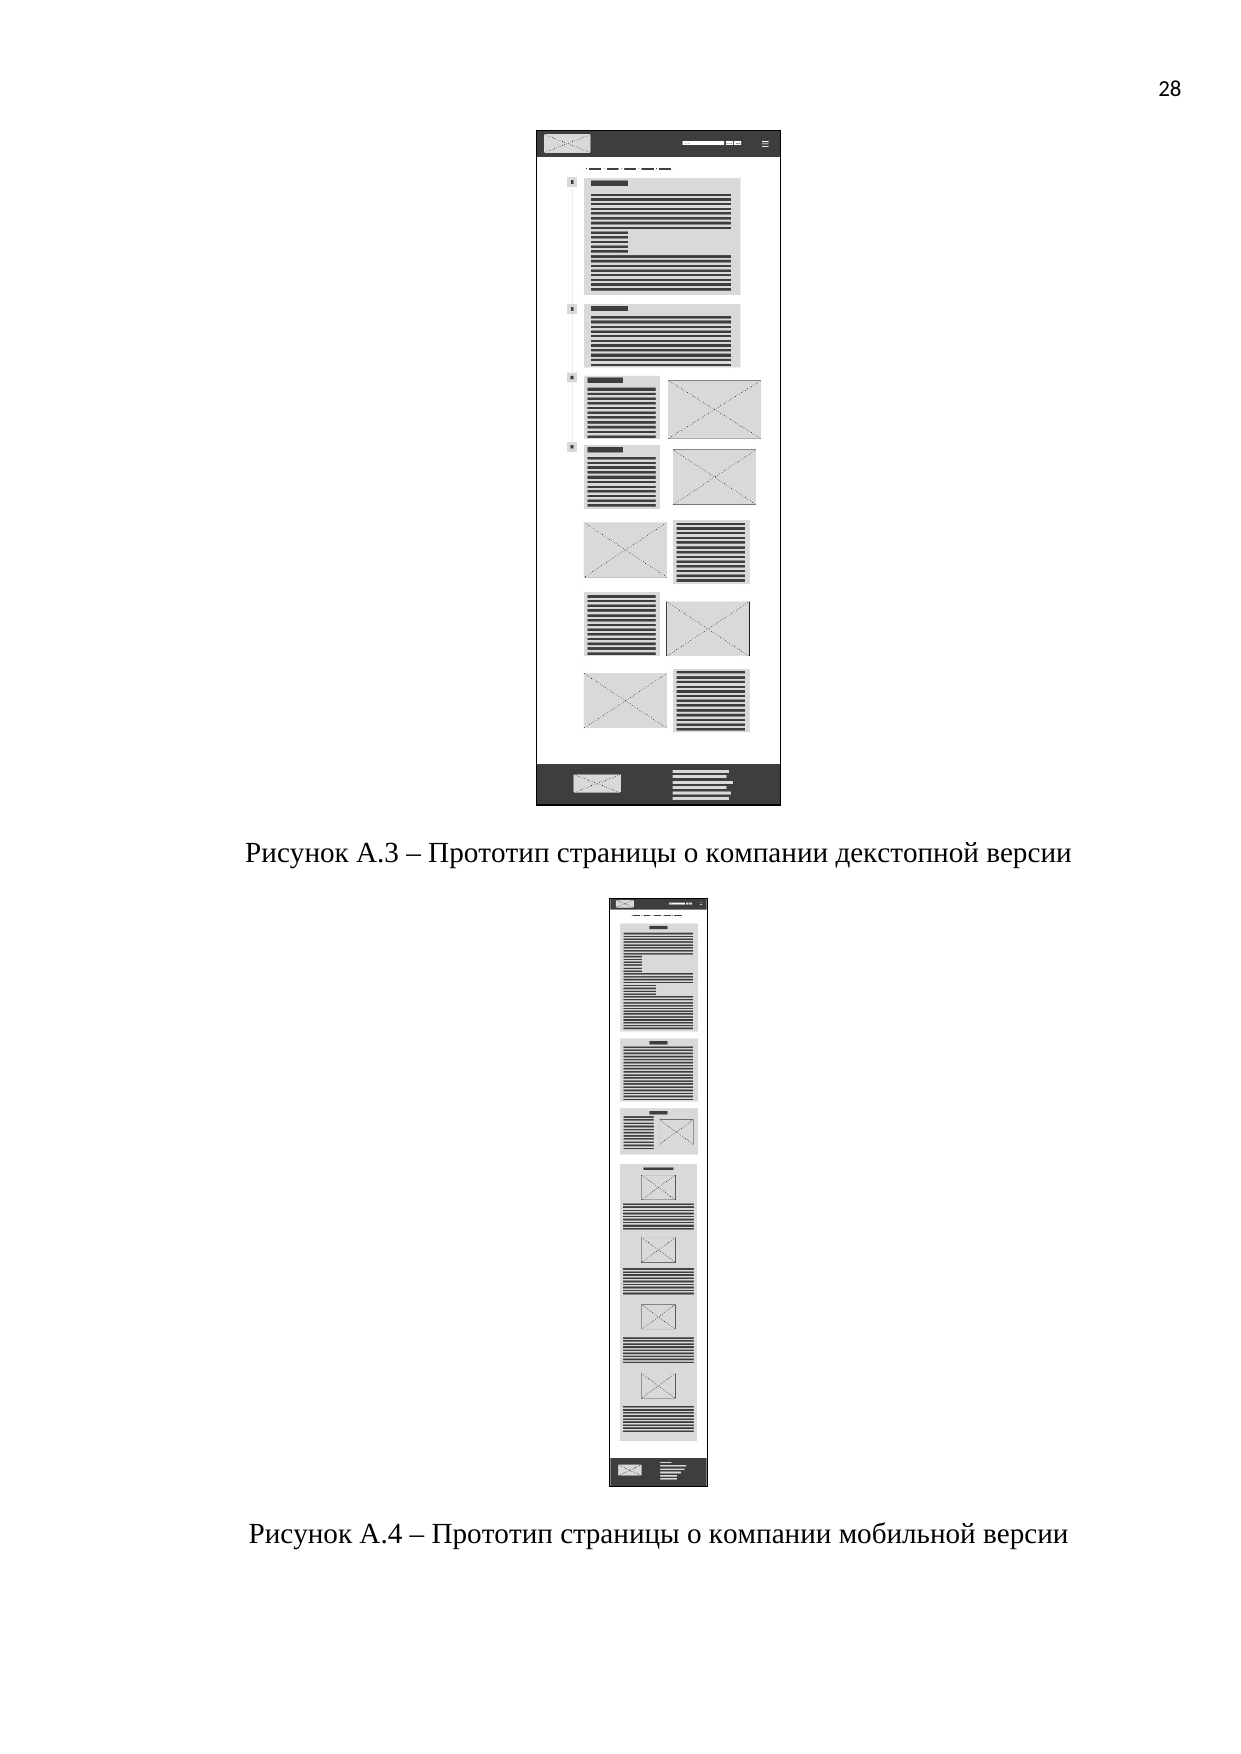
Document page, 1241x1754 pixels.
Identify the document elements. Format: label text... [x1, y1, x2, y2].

text Рисунок А.3 – Прототип страницы о компании декстопной версии [136, 835, 1181, 868]
picture [610, 899, 707, 1486]
text Рисунок А.4 – Прототип страницы о компании мобильной версии [136, 1516, 1181, 1549]
picture [537, 131, 780, 804]
